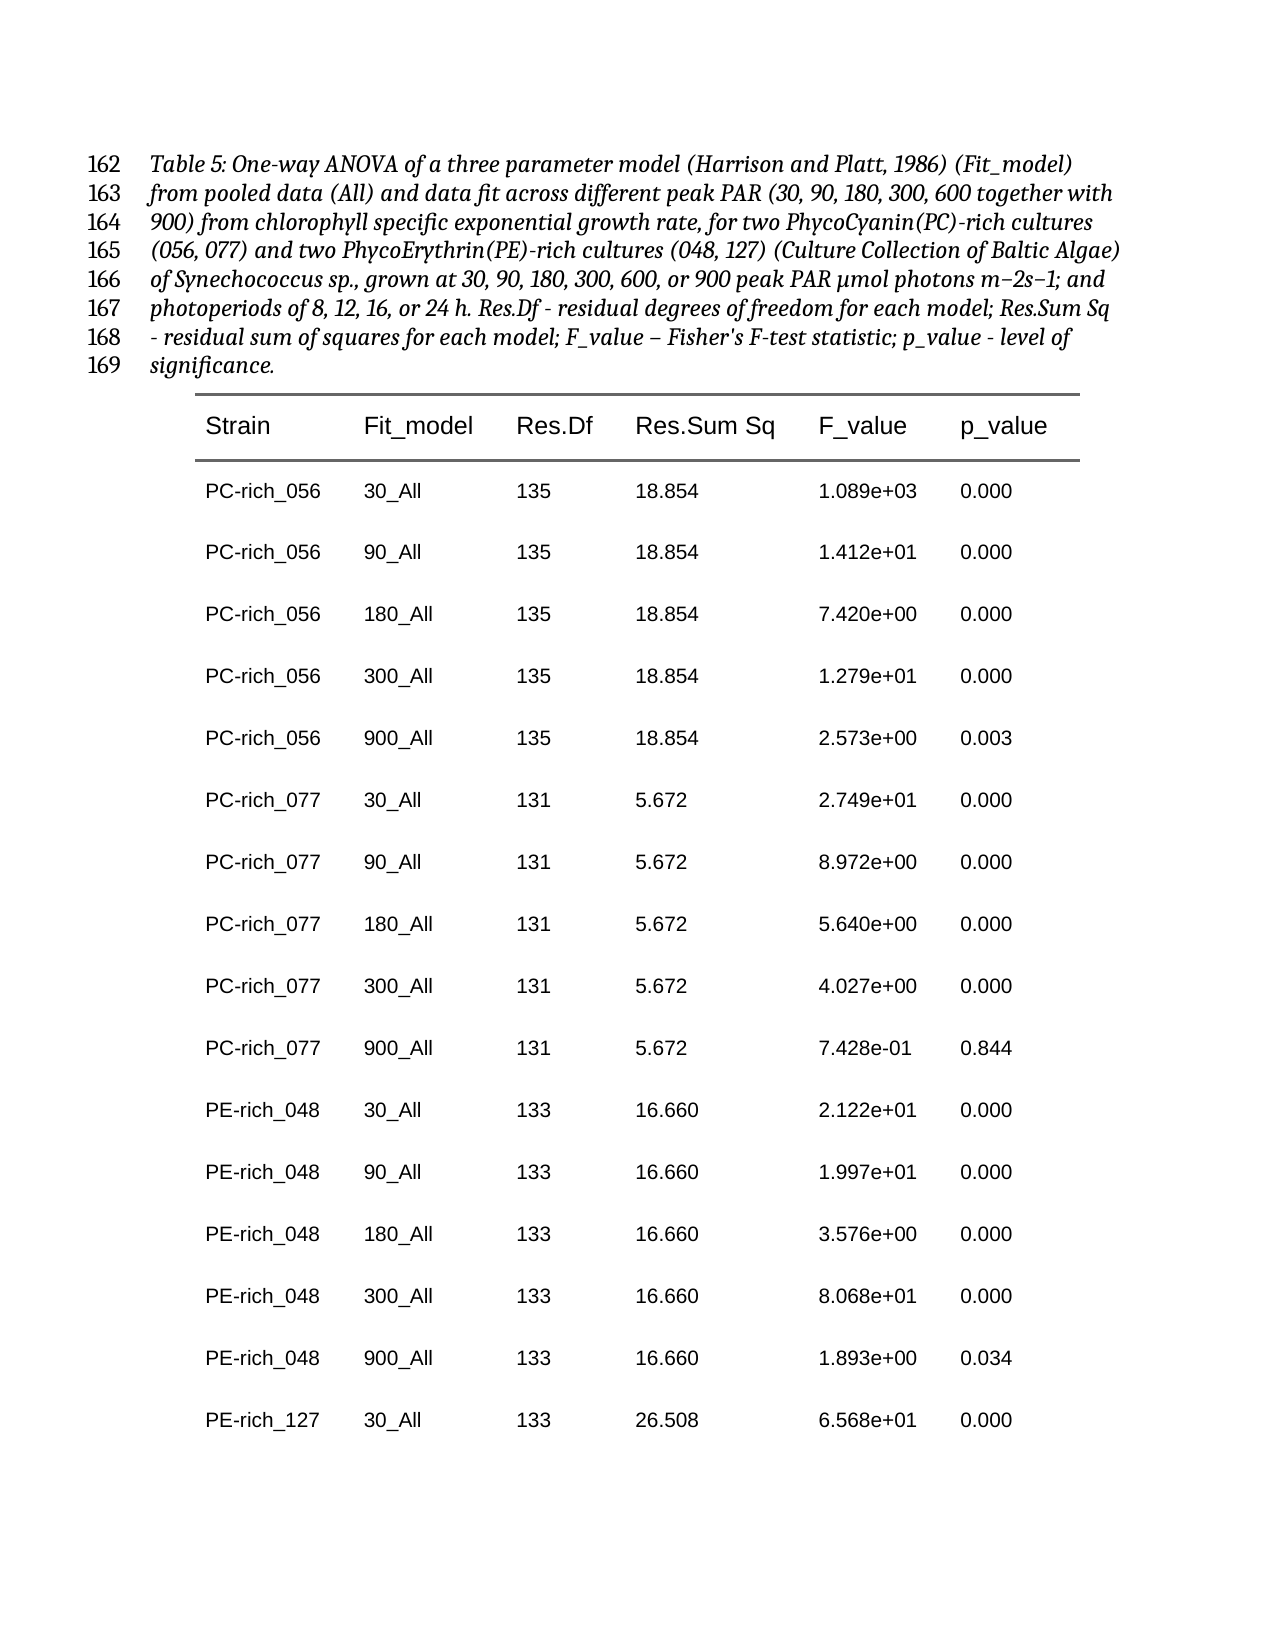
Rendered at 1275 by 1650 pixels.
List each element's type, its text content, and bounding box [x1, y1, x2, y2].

table_cell 133 [506, 1327, 625, 1389]
table_cell 90_All [353, 521, 506, 583]
table_cell 5.672 [625, 893, 808, 955]
table_cell PC-rich_056 [195, 583, 353, 645]
table_cell 0.000 [950, 955, 1080, 1017]
table_header Fit_model [353, 396, 506, 458]
table_cell 135 [506, 462, 625, 521]
table_cell PE-rich_048 [195, 1141, 353, 1203]
table_cell 135 [506, 645, 625, 707]
table_cell 180_All [353, 1203, 506, 1265]
table_cell 5.672 [625, 769, 808, 831]
table_header F_value [808, 396, 950, 458]
table_cell 0.000 [950, 645, 1080, 707]
table_cell 30_All [353, 1389, 506, 1451]
table_cell 300_All [353, 955, 506, 1017]
table_cell 180_All [353, 893, 506, 955]
table_cell 4.027e+00 [808, 955, 950, 1017]
table_cell 6.568e+01 [808, 1389, 950, 1451]
table_cell 8.972e+00 [808, 831, 950, 893]
table_cell PC-rich_056 [195, 645, 353, 707]
table_cell 1.089e+03 [808, 462, 950, 521]
table_cell 5.672 [625, 831, 808, 893]
table_cell 16.660 [625, 1079, 808, 1141]
table_cell 90_All [353, 1141, 506, 1203]
table_cell 0.000 [950, 583, 1080, 645]
table_cell 1.279e+01 [808, 645, 950, 707]
table_cell 16.660 [625, 1141, 808, 1203]
table_cell 0.000 [950, 1079, 1080, 1141]
table_cell 8.068e+01 [808, 1265, 950, 1327]
table_cell 300_All [353, 645, 506, 707]
table_cell 30_All [353, 769, 506, 831]
table_cell 135 [506, 707, 625, 769]
table_cell 7.420e+00 [808, 583, 950, 645]
table_cell 5.640e+00 [808, 893, 950, 955]
table_cell 900_All [353, 707, 506, 769]
table_cell 0.844 [950, 1017, 1080, 1079]
table_header Res.Sum Sq [625, 396, 808, 458]
table_cell 135 [506, 583, 625, 645]
table_cell PC-rich_056 [195, 462, 353, 521]
table_cell 133 [506, 1141, 625, 1203]
table_cell PE-rich_048 [195, 1327, 353, 1389]
table_cell 2.749e+01 [808, 769, 950, 831]
table_cell 90_All [353, 831, 506, 893]
table_cell 131 [506, 893, 625, 955]
table_cell 131 [506, 831, 625, 893]
table_cell 133 [506, 1203, 625, 1265]
table_cell PE-rich_048 [195, 1203, 353, 1265]
table_cell 1.997e+01 [808, 1141, 950, 1203]
table_cell 300_All [353, 1265, 506, 1327]
table_cell 900_All [353, 1017, 506, 1079]
table_cell PE-rich_127 [195, 1389, 353, 1451]
table_cell 133 [506, 1389, 625, 1451]
table_cell 16.660 [625, 1203, 808, 1265]
table_cell 30_All [353, 1079, 506, 1141]
table_cell 18.854 [625, 583, 808, 645]
table_cell 0.000 [950, 1265, 1080, 1327]
table_cell 5.672 [625, 1017, 808, 1079]
table_cell 7.428e-01 [808, 1017, 950, 1079]
table_cell PE-rich_048 [195, 1265, 353, 1327]
table_cell PC-rich_077 [195, 1017, 353, 1079]
table_cell PC-rich_077 [195, 955, 353, 1017]
table_cell 26.508 [625, 1389, 808, 1451]
table_cell 0.000 [950, 1203, 1080, 1265]
table_cell 2.122e+01 [808, 1079, 950, 1141]
table_cell 3.576e+00 [808, 1203, 950, 1265]
table_cell 131 [506, 1017, 625, 1079]
table_cell 5.672 [625, 955, 808, 1017]
table_cell 18.854 [625, 462, 808, 521]
table_cell 0.000 [950, 893, 1080, 955]
table_cell 0.000 [950, 521, 1080, 583]
table_cell 2.573e+00 [808, 707, 950, 769]
table_cell PE-rich_048 [195, 1079, 353, 1141]
table_cell 18.854 [625, 707, 808, 769]
table_header Strain [195, 396, 353, 458]
table_cell 0.034 [950, 1327, 1080, 1389]
table_cell 131 [506, 769, 625, 831]
table_cell 135 [506, 521, 625, 583]
table_cell 0.000 [950, 1389, 1080, 1451]
table_header p_value [950, 396, 1080, 458]
table_cell PC-rich_077 [195, 831, 353, 893]
table_cell 18.854 [625, 521, 808, 583]
table_cell 0.003 [950, 707, 1080, 769]
table_cell 133 [506, 1265, 625, 1327]
table_cell 1.412e+01 [808, 521, 950, 583]
table_cell 30_All [353, 462, 506, 521]
table_cell 0.000 [950, 462, 1080, 521]
table_cell 0.000 [950, 1141, 1080, 1203]
table_cell 0.000 [950, 769, 1080, 831]
table_cell PC-rich_056 [195, 707, 353, 769]
table_cell 900_All [353, 1327, 506, 1389]
text Table 5: One-way ANOVA of a three parameter model (Harrison and Platt, 1986) (Fit_model) from pooled data (All) and data fit across different peak PAR (30, 90, 180, 300, 600 together with 900) from chlorophyll specific exponential growth rate, for two PhycoCyanin(PC)-rich cultures (056, 077) and two PhycoErythrin(PE)-rich cultures (048, 127) (Culture Collection of Baltic Algae) of Synechococcus sp., grown at 30, 90, 180, 300, 600, or 900 peak PAR µmol photons m−2s−1; and photoperiods of 8, 12, 16, or 24 h. Res.Df - residual degrees of freedom for each model; Res.Sum Sq - residual sum of squares for each model; F_value – Fisher's F-test statistic; p_value - level of significance. [150, 150, 1125, 380]
table_cell 16.660 [625, 1265, 808, 1327]
table_cell PC-rich_077 [195, 769, 353, 831]
table_cell 0.000 [950, 831, 1080, 893]
table_cell PC-rich_056 [195, 521, 353, 583]
table_cell 1.893e+00 [808, 1327, 950, 1389]
table_cell 16.660 [625, 1327, 808, 1389]
table_header Res.Df [506, 396, 625, 458]
table_cell PC-rich_077 [195, 893, 353, 955]
table_cell 133 [506, 1079, 625, 1141]
table_cell 131 [506, 955, 625, 1017]
table_cell 18.854 [625, 645, 808, 707]
table_cell 180_All [353, 583, 506, 645]
